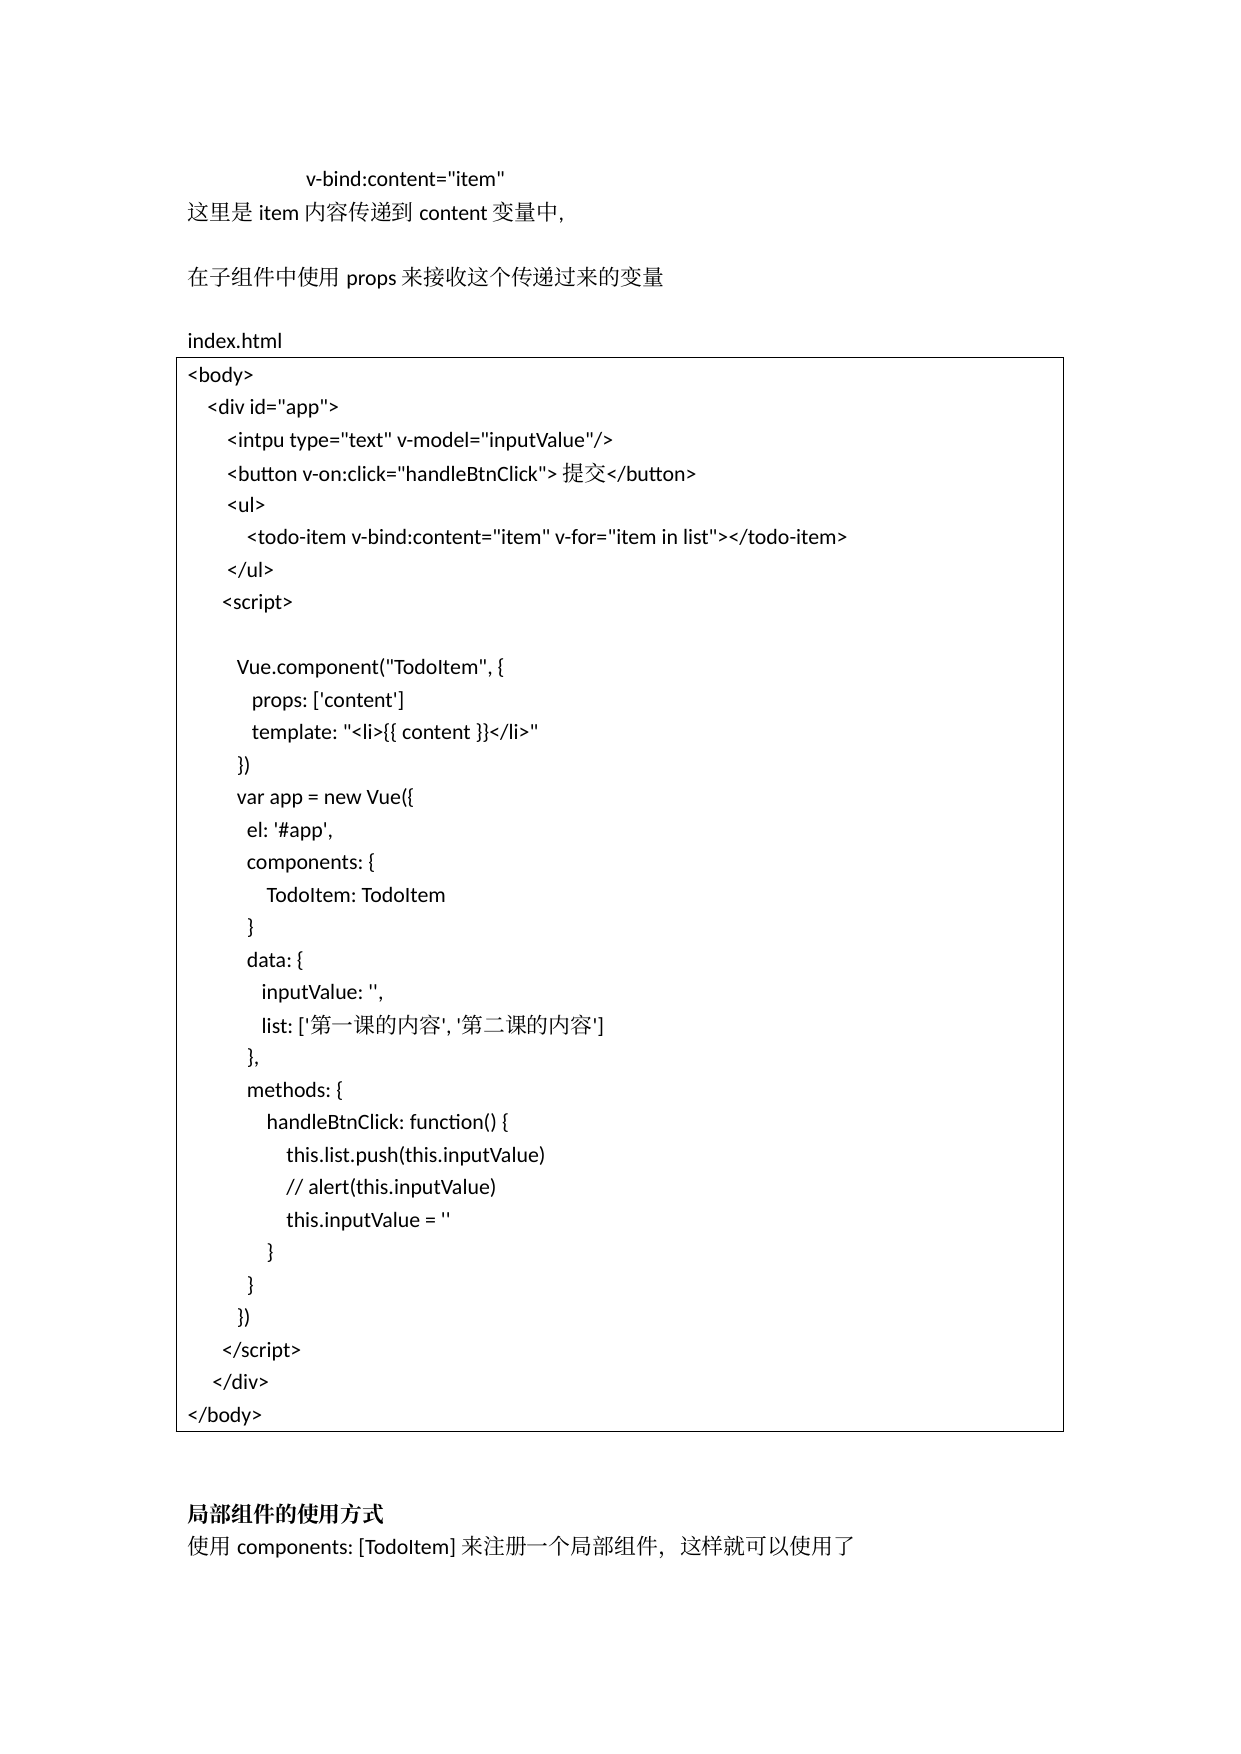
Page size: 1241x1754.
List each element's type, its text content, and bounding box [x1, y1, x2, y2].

table_header <body> <div id="app"> <intpu type="text" v-model="inputValue"/> <button v-on:click="handleBtnClick"> 提交</button> <ul> <todo-item v-bind:content="item" v-for="item in list"></todo-item> </ul> <script> Vue.component("TodoItem", { props: ['content'] template: "<li>{{ content }}</li>" }) var app = new Vue({ el: '#app', components: { TodoItem: TodoItem } data: { inputValue: '', list: ['第一课的内容', '第二课的内容'] }, methods: { handleBtnClick: function() { this.list.push(this.inputValue) // alert(this.inputValue) this.inputValue = '' } } }) </script> </div> </body> [177, 358, 1063, 1431]
text 使用 components: [TodoItem] 来注册一个局部组件，这样就可以使用了 [187, 1529, 1053, 1562]
text index.html [187, 324, 1053, 357]
text 局部组件的使用方式 [187, 1497, 1053, 1529]
text 这里是 item 内容传递到 content 变量中, [187, 194, 1053, 227]
text v-bind:content="item" [187, 162, 1053, 194]
text 在子组件中使用 props 来接收这个传递过来的变量 [187, 259, 1053, 292]
